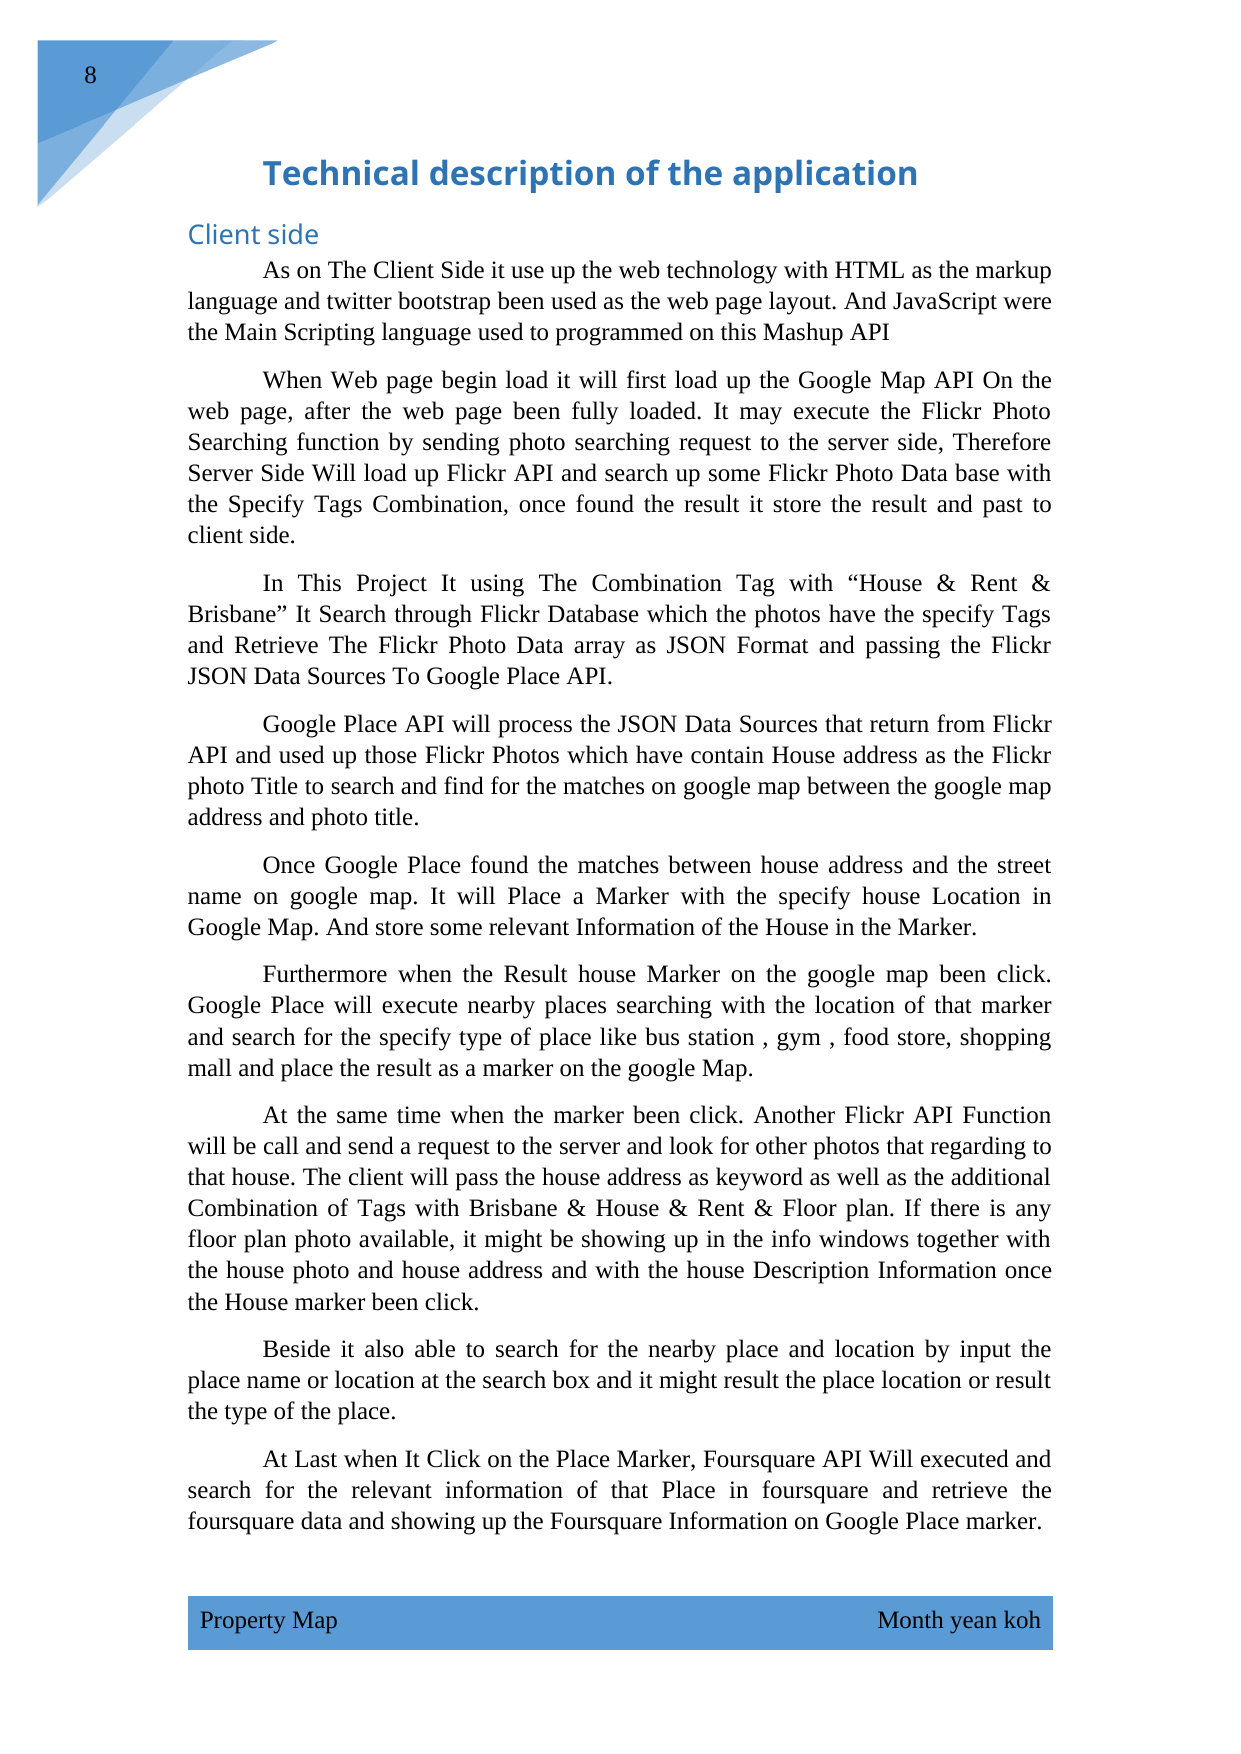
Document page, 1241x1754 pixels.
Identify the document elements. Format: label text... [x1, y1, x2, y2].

text At Last when It Click on the Place Marker, Foursquare API Will executed and search for the relevant information of that Place in foursquare and retrieve the foursquare data and showing up the Foursquare Information on Google Place marker. [187, 1444, 1053, 1535]
text Furthermore when you click on the Place, It might also show up an info window with the photo that been taken recently on the place. As well as some information regarding to that place likes the status about the store right now, check in counts, and rating of that place if the data available. Therefore you able to click on the link for view more details information of that place directly from Foursquare Web API. . If the data is not available from foursquare the info window will only show the place name or foursquare photo. Technical description of the application [187, 150, 1053, 195]
picture [37, 40, 279, 209]
text In This Project It using The Combination Tag with “House & Rent & Brisbane” It Search through Flickr Database which the photos have the specify Tags and Retrieve The Flickr Photo Data array as JSON Format and passing the Flickr JSON Data Sources To Google Place API. [187, 568, 1053, 690]
text As on The Client Side it use up the web technology with HTML as the markup language and twitter bootstrap been used as the web page layout. And JavaScript were the Main Scripting language used to programmed on this Mashup API [187, 255, 1053, 346]
subtitle Client side [187, 216, 1053, 252]
text At the same time when the marker been click. Another Flickr API Function will be call and send a request to the server and look for other photos that regarding to that house. The client will pass the house address as keyword as well as the additional Combination of Tags with Brisbane & House & Rent & Floor plan. If there is any floor plan photo available, it might be showing up in the info windows together with the house photo and house address and with the house Description Information once the House marker been click. [187, 1100, 1053, 1315]
text When Web page begin load it will first load up the Google Map API On the web page, after the web page been fully loaded. It may execute the Flickr Photo Searching function by sending photo searching request to the server side, Therefore Server Side Will load up Flickr API and search up some Flickr Photo Data base with the Specify Tags Combination, once found the result it store the result and past to client side. [187, 365, 1053, 549]
text Google Place API will process the JSON Data Sources that return from Flickr API and used up those Flickr Photos which have contain House address as the Flickr photo Title to search and find for the matches on google map between the google map address and photo title. [187, 709, 1053, 831]
text Beside it also able to search for the nearby place and location by input the place name or location at the search box and it might result the place location or result the type of the place. [187, 1334, 1053, 1425]
text Furthermore when the Result house Marker on the google map been click. Google Place will execute nearby places searching with the location of that marker and search for the specify type of place like bus station , gym , food store, shopping mall and place the result as a marker on the google Map. [187, 959, 1053, 1081]
text Once Google Place found the matches between house address and the street name on google map. It will Place a Marker with the specify house Location in Google Map. And store some relevant Information of the House in the Marker. [187, 850, 1053, 941]
